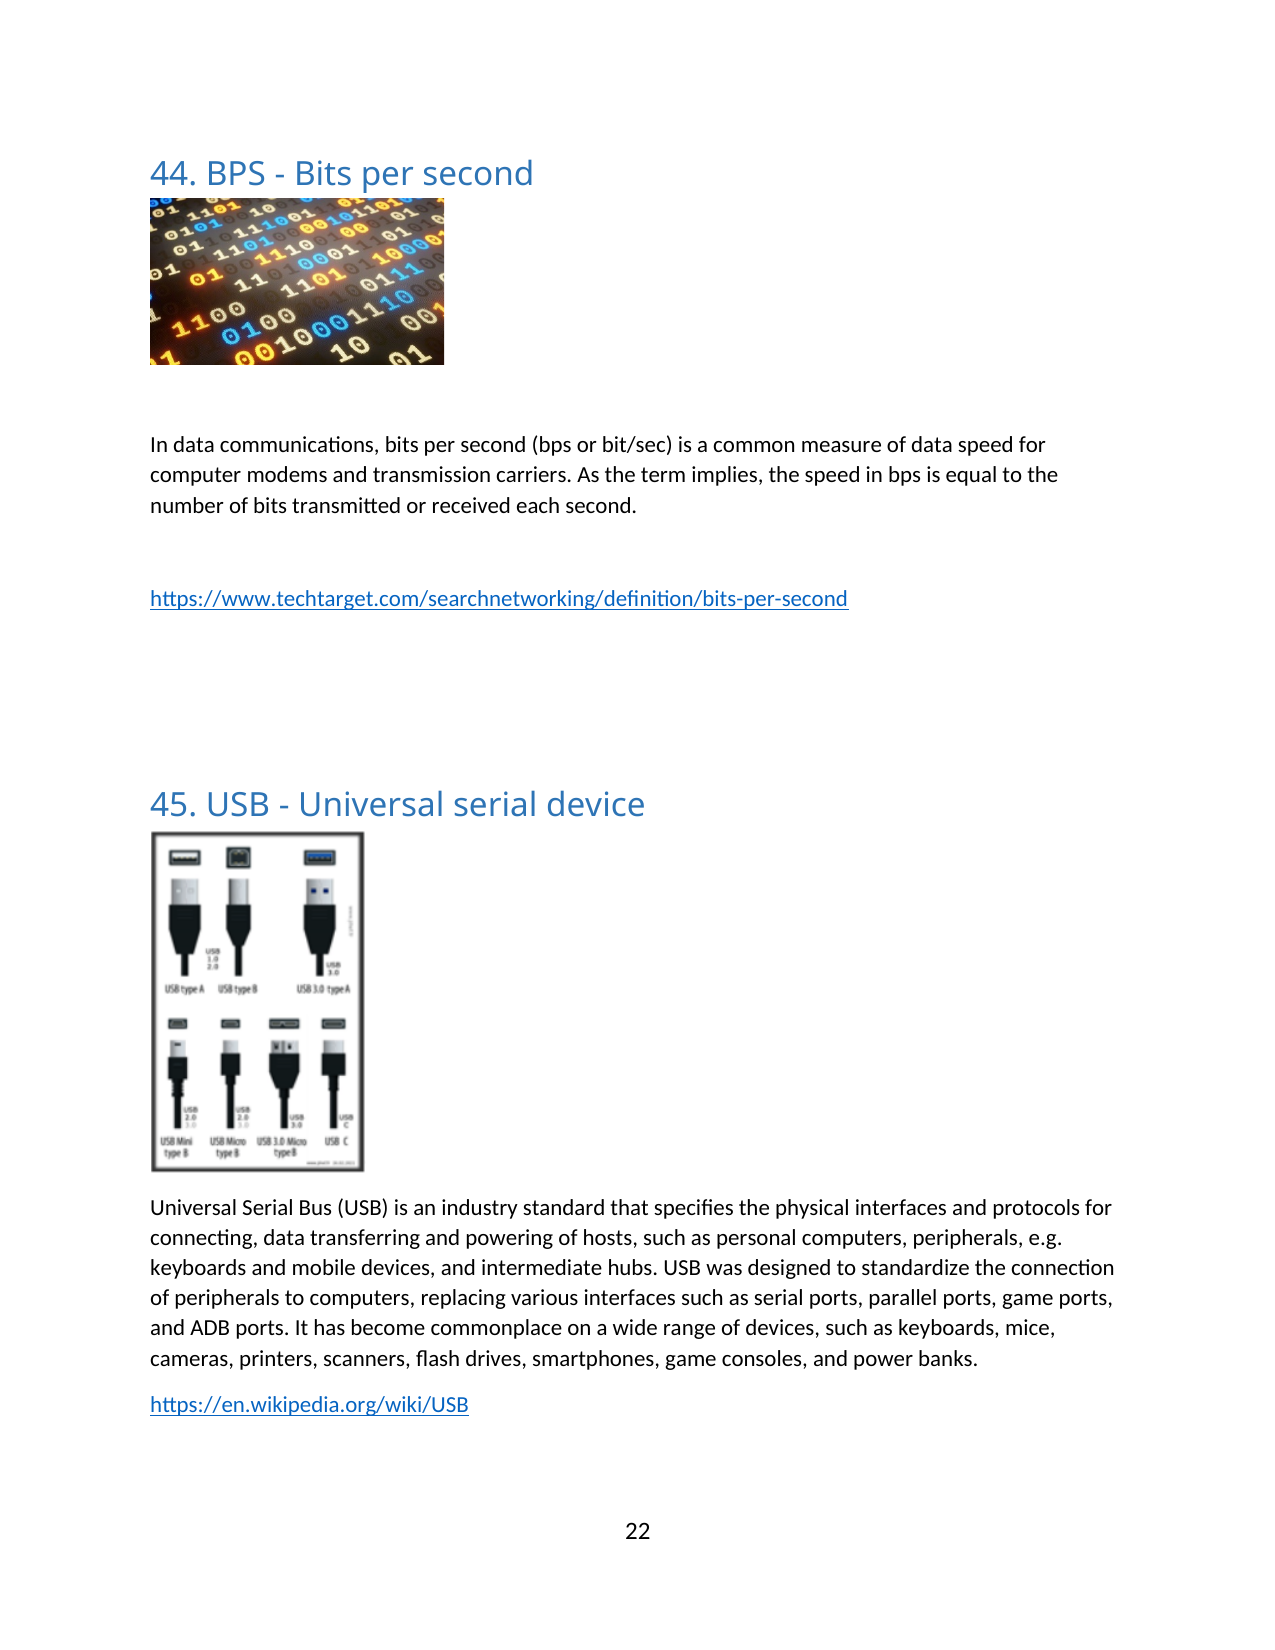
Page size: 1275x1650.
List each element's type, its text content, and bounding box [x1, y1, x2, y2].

subtitle 44. BPS - Bits per second [150, 150, 1125, 195]
picture [150, 198, 445, 365]
subtitle 45. USB - Universal serial device [150, 780, 1125, 826]
text In data communications, bits per second (bps or bit/sec) is a common measure of data speed for computer modems and transmission carriers. As the term implies, the speed in bps is equal to the number of bits transmitted or received each second. [150, 430, 1125, 519]
text https://www.techtarget.com/searchnetworking/definition/bits-per-second [150, 584, 1125, 612]
text Universal Serial Bus (USB) is an industry standard that specifies the physical interfaces and protocols for connecting, data transferring and powering of hosts, such as personal computers, peripherals, e.g. keyboards and mobile devices, and intermediate hubs. USB was designed to standardize the connection of peripherals to computers, replacing various interfaces such as serial ports, parallel ports, game ports, and ADB ports. It has become commonplace on a wide range of devices, such as keyboards, mice, cameras, printers, scanners, flash drives, smartphones, game consoles, and power banks. [150, 1193, 1125, 1372]
picture [150, 829, 366, 1174]
text https://en.wikipedia.org/wiki/USB [150, 1391, 1125, 1418]
